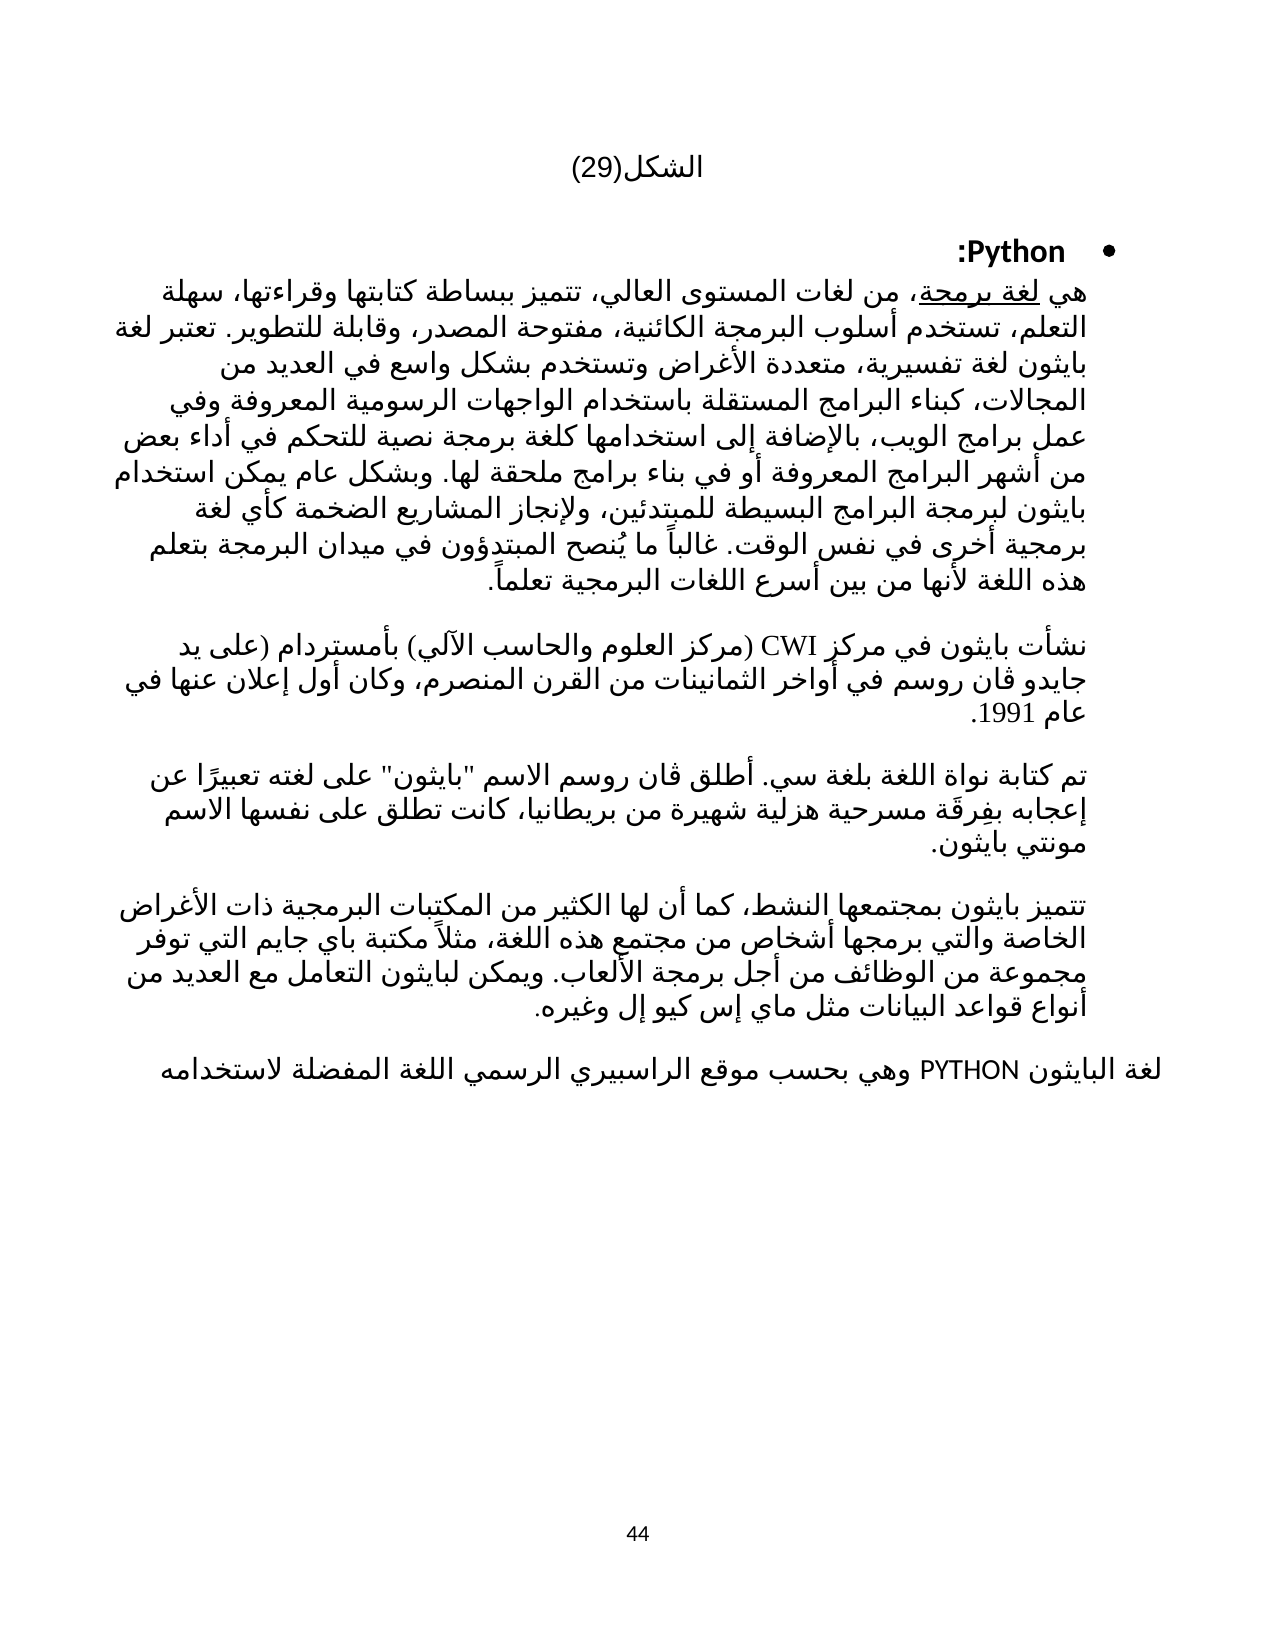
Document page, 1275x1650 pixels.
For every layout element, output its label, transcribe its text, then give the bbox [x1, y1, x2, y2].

list الشكل(29) [112, 150, 1162, 183]
text لغة البايثون PYTHON وهي بحسب موقع الراسبيري الرسمي اللغة المفضلة لاستخدامه [112, 1051, 1162, 1087]
list Python: [112, 230, 1103, 271]
text تتميز بايثون بمجتمعها النشط، كما أن لها الكثير من المكتبات البرمجية ذات الأغراض الخاصة والتي برمجها أشخاص من مجتمع هذه اللغة، مثلاً مكتبة باي جايم التي توفر مجموعة من الوظائف من أجل برمجة الألعاب. ويمكن لبايثون التعامل مع العديد من أنواع قواعد البيانات مثل ماي إس كيو إل وغيره. [112, 888, 1087, 1022]
text نشأت بايثون في مركز CWI (مركز العلوم والحاسب الآلي) بأمستردام (على يد جايدو ڤان روسم في أواخر الثمانينات من القرن المنصرم، وكان أول إعلان عنها في عام 1991. [112, 628, 1087, 729]
text تم كتابة نواة اللغة بلغة سي. أطلق ڤان روسم الاسم "بايثون" على لغته تعبيرًا عن إعجابه بفِرقَة مسرحية هزلية شهيرة من بريطانيا، كانت تطلق على نفسها الاسم مونتي بايثون. [112, 758, 1087, 859]
list هي لغة برمجة، من لغات المستوى العالي، تتميز ببساطة كتابتها وقراءتها، سهلة التعلم، تستخدم أسلوب البرمجة الكائنية، مفتوحة المصدر، وقابلة للتطوير. تعتبر لغة بايثون لغة تفسيرية، متعددة الأغراض وتستخدم بشكل واسع في العديد من المجالات، كبناء البرامج المستقلة باستخدام الواجهات الرسومية المعروفة وفي عمل برامج الويب، بالإضافة إلى استخدامها كلغة برمجة نصية للتحكم في أداء بعض من أشهر البرامج المعروفة أو في بناء برامج ملحقة لها. وبشكل عام يمكن استخدام بايثون لبرمجة البرامج البسيطة للمبتدئين، ولإنجاز المشاريع الضخمة كأي لغة برمجية أخرى في نفس الوقت. غالباً ما يُنصح المبتدؤون في ميدان البرمجة بتعلم هذه اللغة لأنها من بين أسرع اللغات البرمجية تعلماً. [112, 274, 1087, 597]
